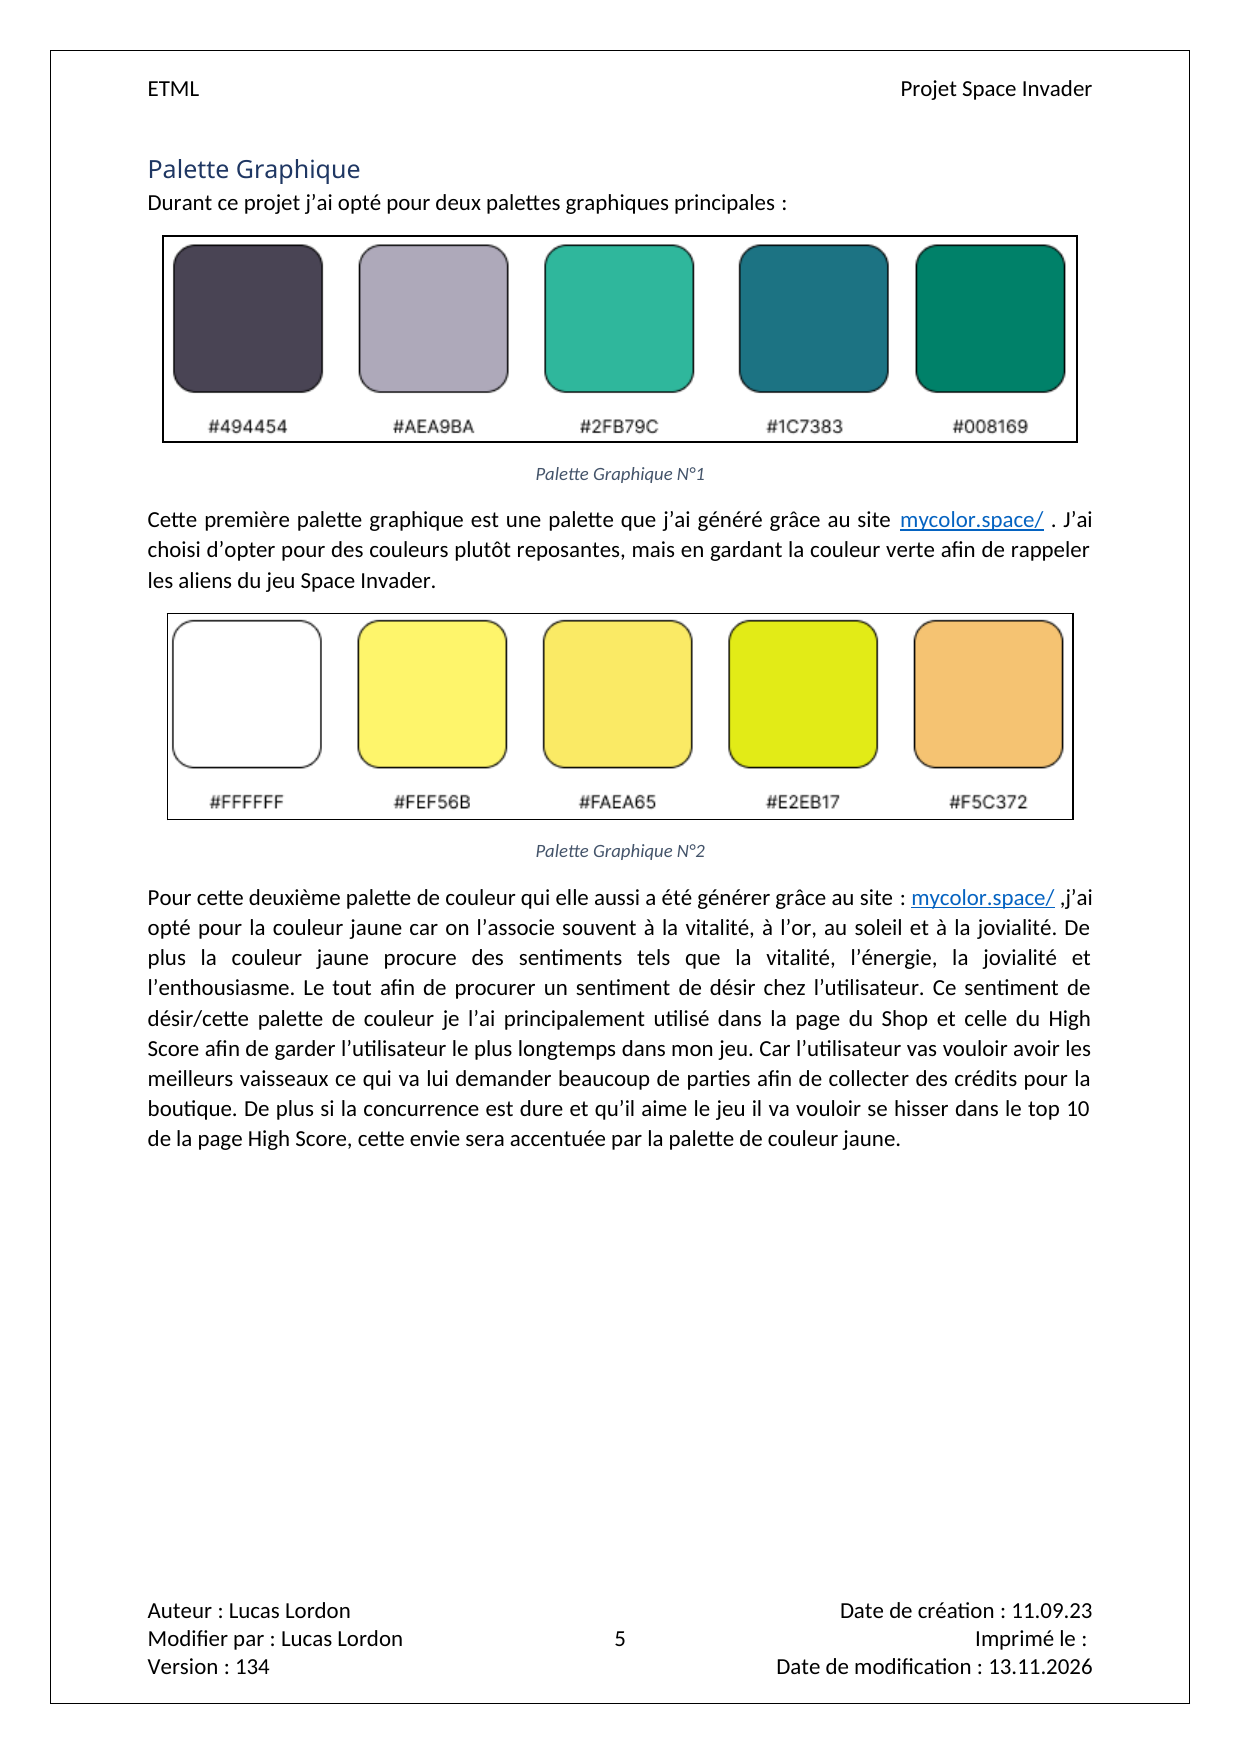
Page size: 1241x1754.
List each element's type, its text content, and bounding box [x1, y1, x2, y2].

text Durant ce projet j’ai opté pour deux palettes graphiques principales : [147, 188, 1093, 217]
picture [168, 614, 1072, 819]
text Palette Graphique N°2 [147, 839, 1093, 862]
text Cette première palette graphique est une palette que j’ai généré grâce au site mycolor.space/ . J’ai choisi d’opter pour des couleurs plutôt reposantes, mais en gardant la couleur verte afin de rappeler les aliens du jeu Space Invader. [147, 505, 1093, 594]
picture [164, 237, 1076, 441]
text Pour cette deuxième palette de couleur qui elle aussi a été générer grâce au site : mycolor.space/ ,j’ai opté pour la couleur jaune car on l’associe souvent à la vitalité, à l’or, au soleil et à la jovialité. De plus la couleur jaune procure des sentiments tels que la vitalité, l’énergie, la jovialité et l’enthousiasme. Le tout afin de procurer un sentiment de désir chez l’utilisateur. Ce sentiment de désir/cette palette de couleur je l’ai principalement utilisé dans la page du Shop et celle du High Score afin de garder l’utilisateur le plus longtemps dans mon jeu. Car l’utilisateur vas vouloir avoir les meilleurs vaisseaux ce qui va lui demander beaucoup de parties afin de collecter des crédits pour la boutique. De plus si la concurrence est dure et qu’il aime le jeu il va vouloir se hisser dans le top 10 de la page High Score, cette envie sera accentuée par la palette de couleur jaune. [147, 883, 1093, 1153]
text Palette Graphique N°1 [147, 462, 1093, 484]
subtitle Palette Graphique [147, 152, 1093, 186]
